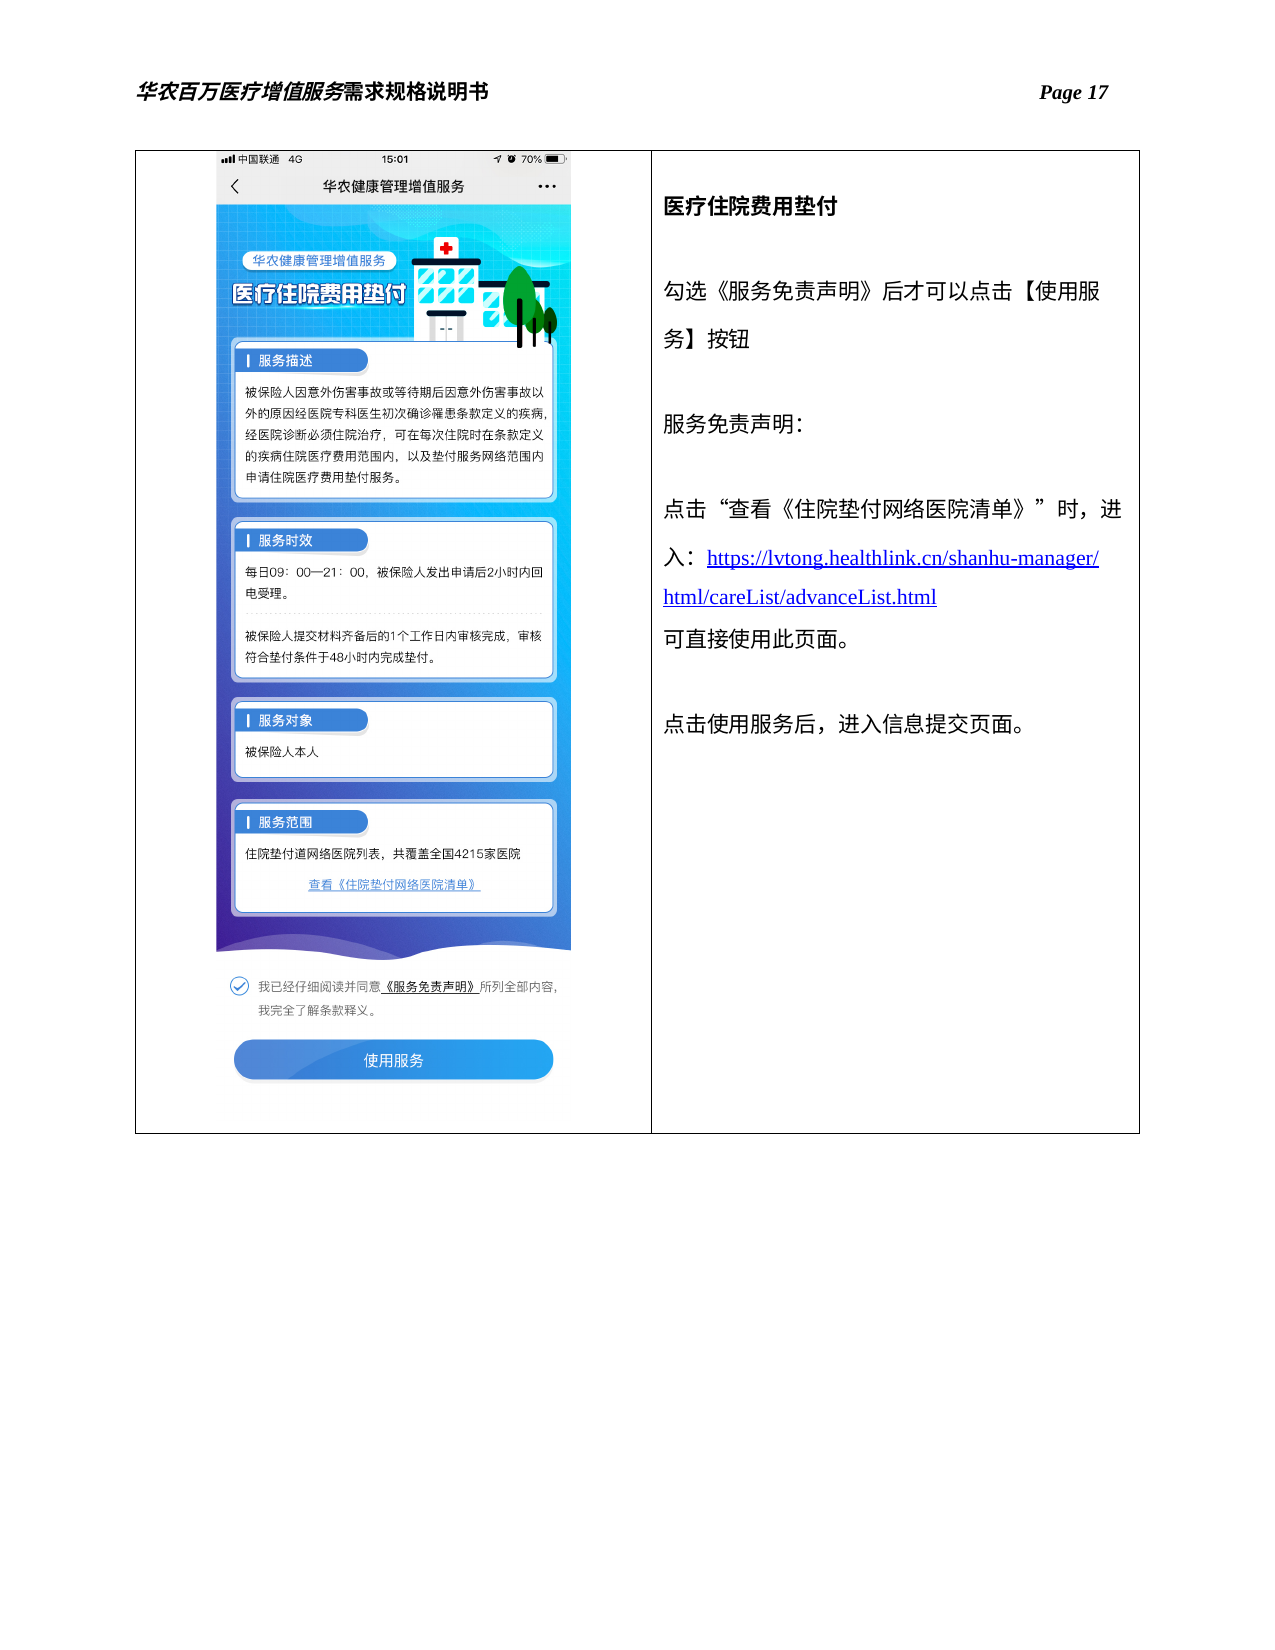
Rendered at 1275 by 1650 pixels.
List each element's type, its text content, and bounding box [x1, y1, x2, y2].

table_cell [136, 151, 651, 1133]
picture [216, 151, 571, 1121]
table_cell 医疗住院费用垫付 勾选《服务免责声明》后才可以点击【使用服务】按钮 服务免责声明： 点击“查看《住院垫付网络医院清单》”时，进入：https://lvtong.healthlink.cn/shanhu-manager/html/careList/advanceList.html 可直接使用此页面。 点击使用服务后，进入信息提交页面。 [652, 151, 1139, 1133]
